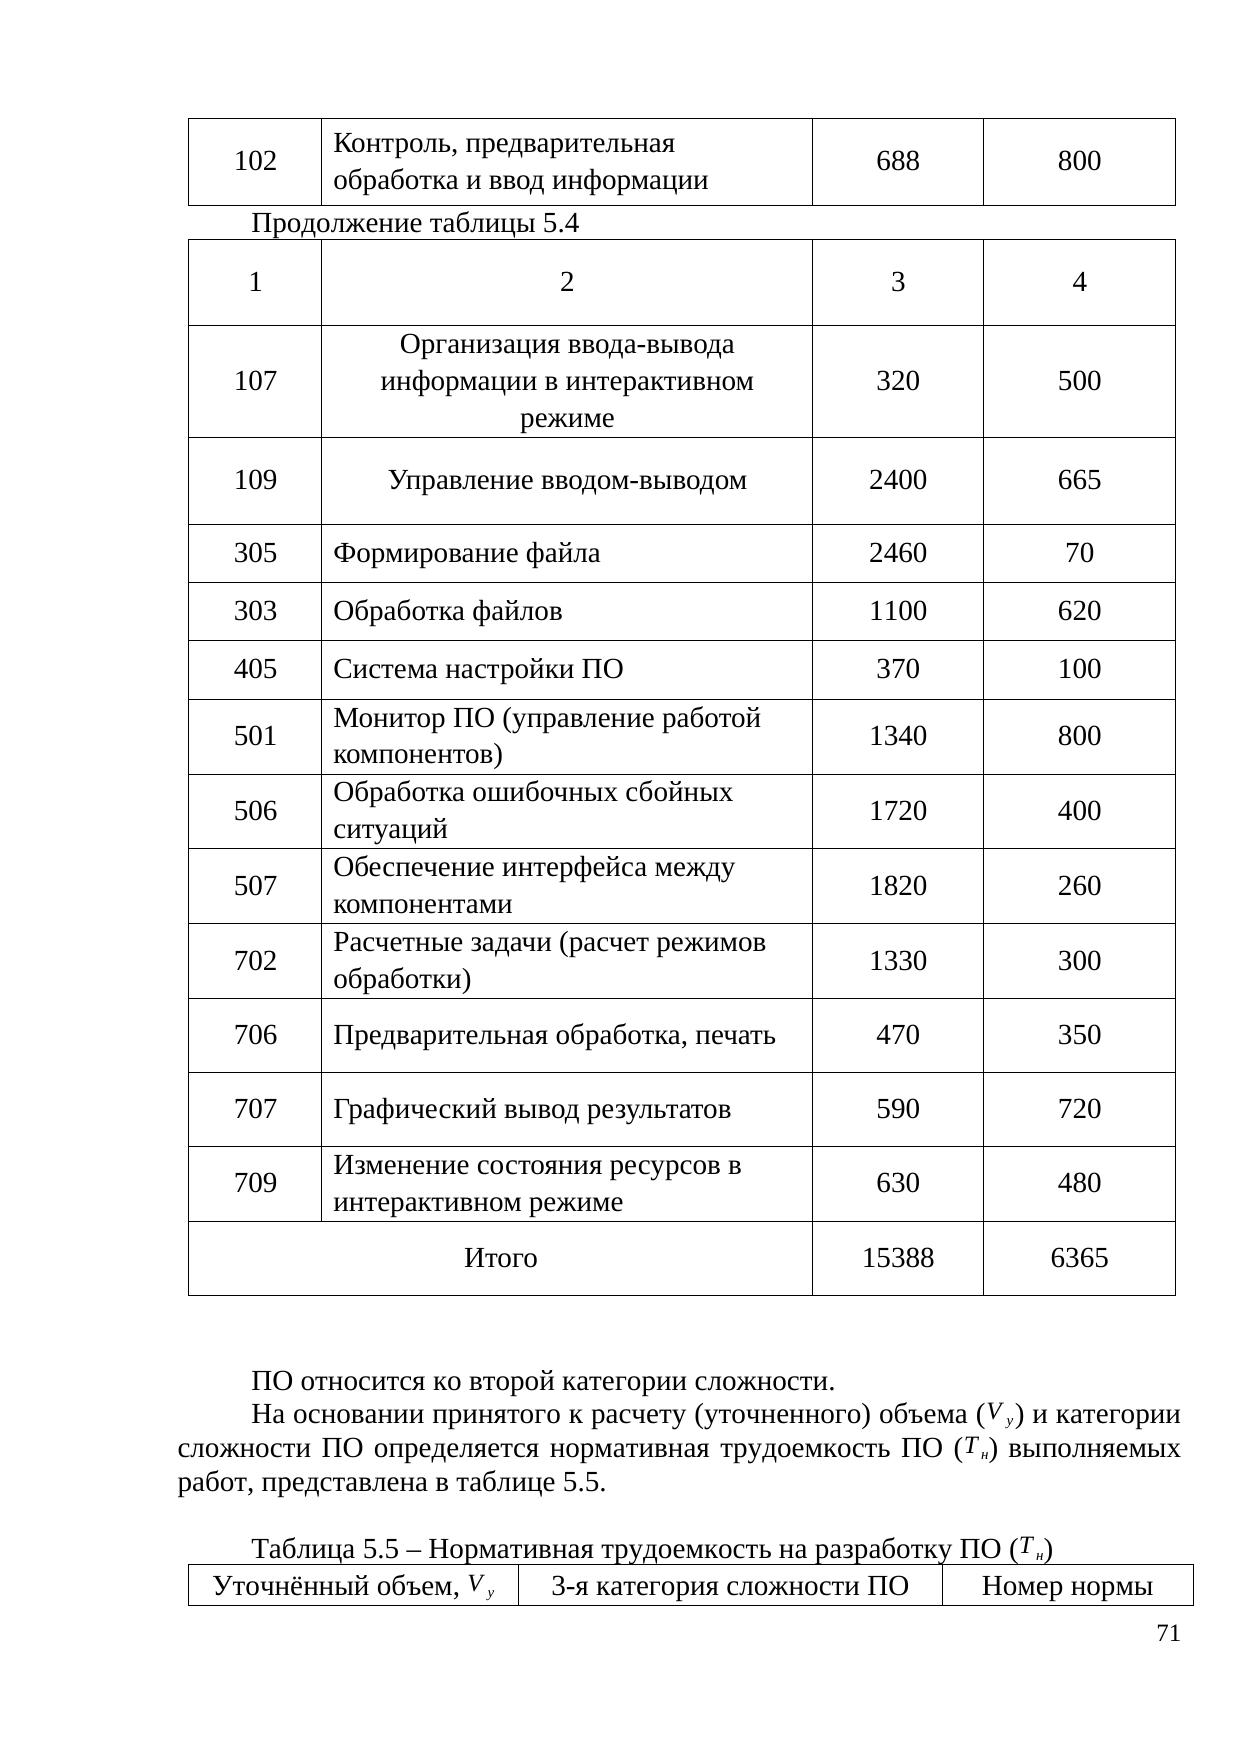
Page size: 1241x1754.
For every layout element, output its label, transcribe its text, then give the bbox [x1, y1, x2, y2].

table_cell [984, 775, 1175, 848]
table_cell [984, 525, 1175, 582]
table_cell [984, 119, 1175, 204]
text Таблица 5.5 – Нормативная трудоемкость на разработку ПО () [177, 1531, 1181, 1564]
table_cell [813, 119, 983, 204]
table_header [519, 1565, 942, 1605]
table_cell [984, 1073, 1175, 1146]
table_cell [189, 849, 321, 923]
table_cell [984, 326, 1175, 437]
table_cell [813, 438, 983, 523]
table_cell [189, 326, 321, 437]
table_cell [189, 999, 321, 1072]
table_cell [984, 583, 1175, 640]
text Продолжение таблицы 5.4 [177, 206, 1181, 239]
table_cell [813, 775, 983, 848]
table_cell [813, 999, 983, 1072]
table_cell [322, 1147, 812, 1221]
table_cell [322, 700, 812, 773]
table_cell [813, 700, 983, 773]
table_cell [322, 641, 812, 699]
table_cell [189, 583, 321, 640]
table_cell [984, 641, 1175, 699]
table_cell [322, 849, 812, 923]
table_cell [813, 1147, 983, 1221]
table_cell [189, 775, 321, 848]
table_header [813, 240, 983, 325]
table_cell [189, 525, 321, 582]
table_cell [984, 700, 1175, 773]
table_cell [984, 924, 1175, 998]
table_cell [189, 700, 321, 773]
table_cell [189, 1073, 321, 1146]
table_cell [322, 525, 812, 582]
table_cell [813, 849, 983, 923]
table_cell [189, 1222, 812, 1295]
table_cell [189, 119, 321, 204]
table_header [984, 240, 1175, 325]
text ПО относится ко второй категории сложности. [177, 1363, 1181, 1397]
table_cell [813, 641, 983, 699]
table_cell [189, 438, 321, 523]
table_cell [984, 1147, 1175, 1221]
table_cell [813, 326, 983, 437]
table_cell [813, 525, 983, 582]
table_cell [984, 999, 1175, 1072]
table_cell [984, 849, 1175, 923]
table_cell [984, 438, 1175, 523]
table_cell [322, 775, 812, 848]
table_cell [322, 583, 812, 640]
text На основании принятого к расчету (уточненного) объема () и категории сложности ПО определяется нормативная трудоемкость ПО () выполняемых работ, представлена в таблице 5.5. [177, 1397, 1181, 1497]
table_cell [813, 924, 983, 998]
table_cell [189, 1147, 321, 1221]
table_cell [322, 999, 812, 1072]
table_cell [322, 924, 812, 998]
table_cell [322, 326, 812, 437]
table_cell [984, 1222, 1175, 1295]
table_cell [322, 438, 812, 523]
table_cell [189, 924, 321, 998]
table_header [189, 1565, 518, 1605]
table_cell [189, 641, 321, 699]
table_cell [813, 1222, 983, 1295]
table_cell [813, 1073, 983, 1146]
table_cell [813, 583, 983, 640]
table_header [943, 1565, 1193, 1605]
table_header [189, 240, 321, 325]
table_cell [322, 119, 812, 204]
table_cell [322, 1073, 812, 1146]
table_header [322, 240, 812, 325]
